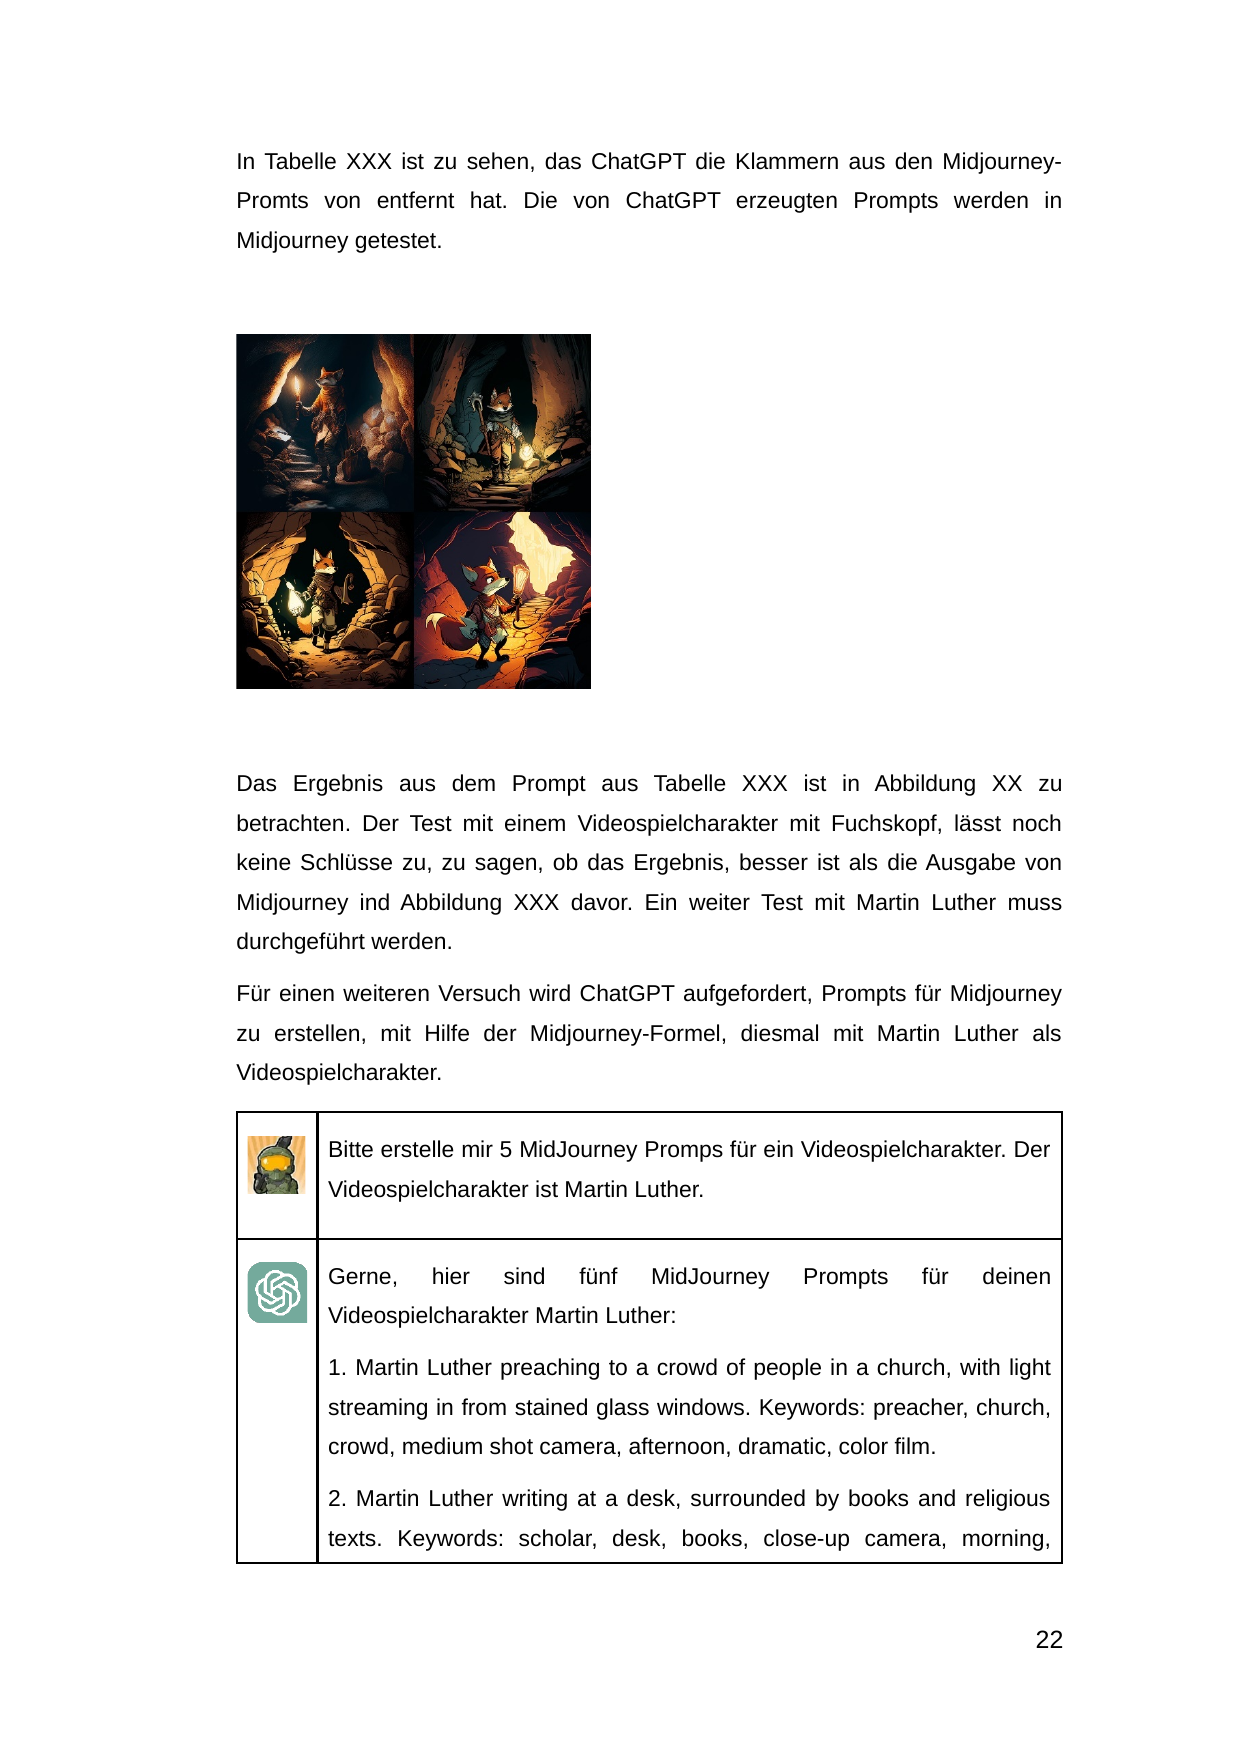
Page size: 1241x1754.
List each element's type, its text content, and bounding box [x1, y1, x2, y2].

picture [236, 334, 591, 689]
table_header Bitte erstelle mir 5 MidJourney Promps für ein Videospielcharakter. Der Videospielcharakter ist Martin Luther. [319, 1113, 1061, 1238]
table_cell [238, 1240, 316, 1562]
picture [247, 1136, 306, 1194]
text Das Ergebnis aus dem Prompt aus Tabelle XXX ist in Abbildung XX zu betrachten. Der Test mit einem Videospielcharakter mit Fuchskopf, lässt noch keine Schlüsse zu, zu sagen, ob das Ergebnis, besser ist als die Ausgabe von Midjourney ind Abbildung XXX davor. Ein weiter Test mit Martin Luther muss durchgeführt werden. [236, 770, 1063, 954]
text In Tabelle XXX ist zu sehen, das ChatGPT die Klammern aus den Midjourney-Promts von entfernt hat. Die von ChatGPT erzeugten Prompts werden in Midjourney getestet. [236, 148, 1063, 253]
picture [247, 1262, 308, 1323]
text Für einen weiteren Versuch wird ChatGPT aufgefordert, Prompts für Midjourney zu erstellen, mit Hilfe der Midjourney-Formel, diesmal mit Martin Luther als Videospielcharakter. [236, 980, 1063, 1085]
table_header [238, 1113, 316, 1238]
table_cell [319, 1240, 1061, 1562]
